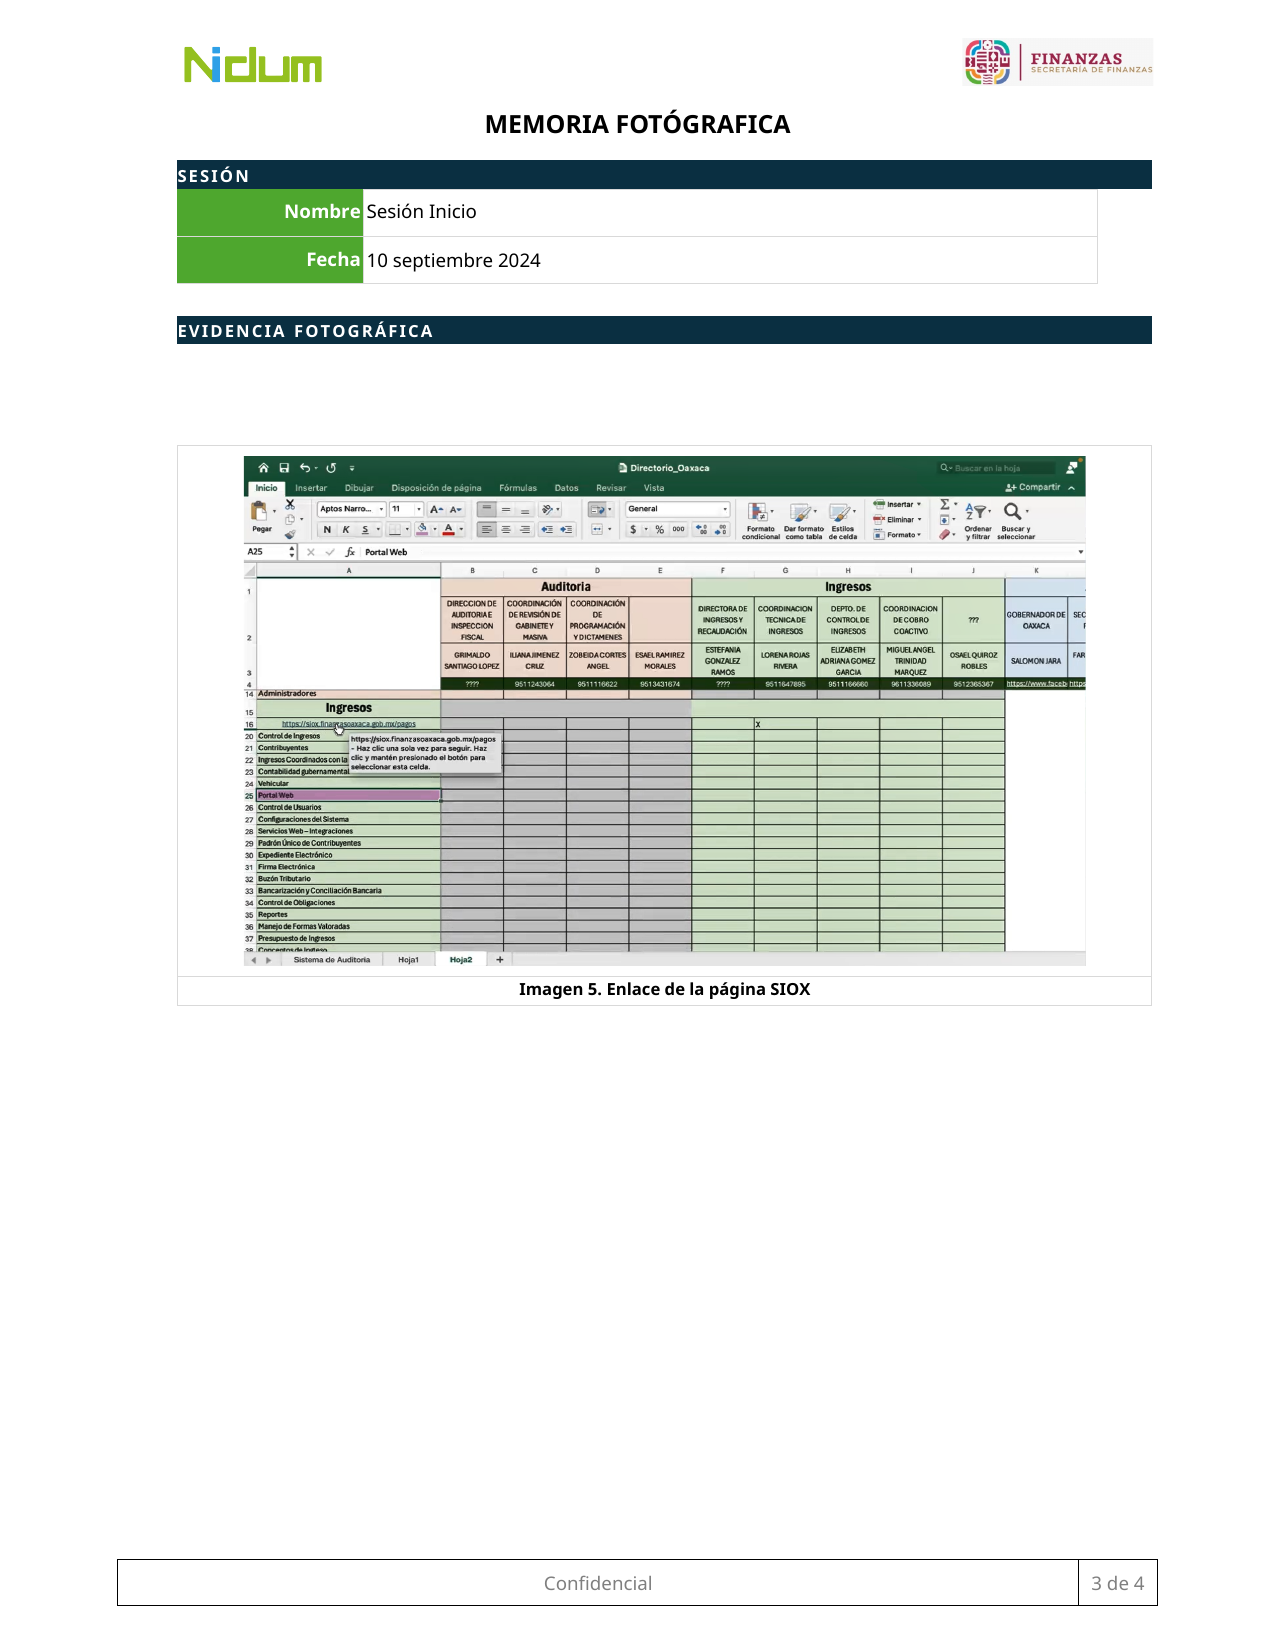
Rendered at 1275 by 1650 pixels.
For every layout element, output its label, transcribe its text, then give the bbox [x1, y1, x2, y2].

picture [243, 456, 1086, 966]
picture [962, 38, 1154, 86]
table_header [178, 446, 1151, 976]
table_cell Imagen 5. Enlace de la página SIOX [178, 977, 1151, 1004]
picture [177, 44, 329, 84]
